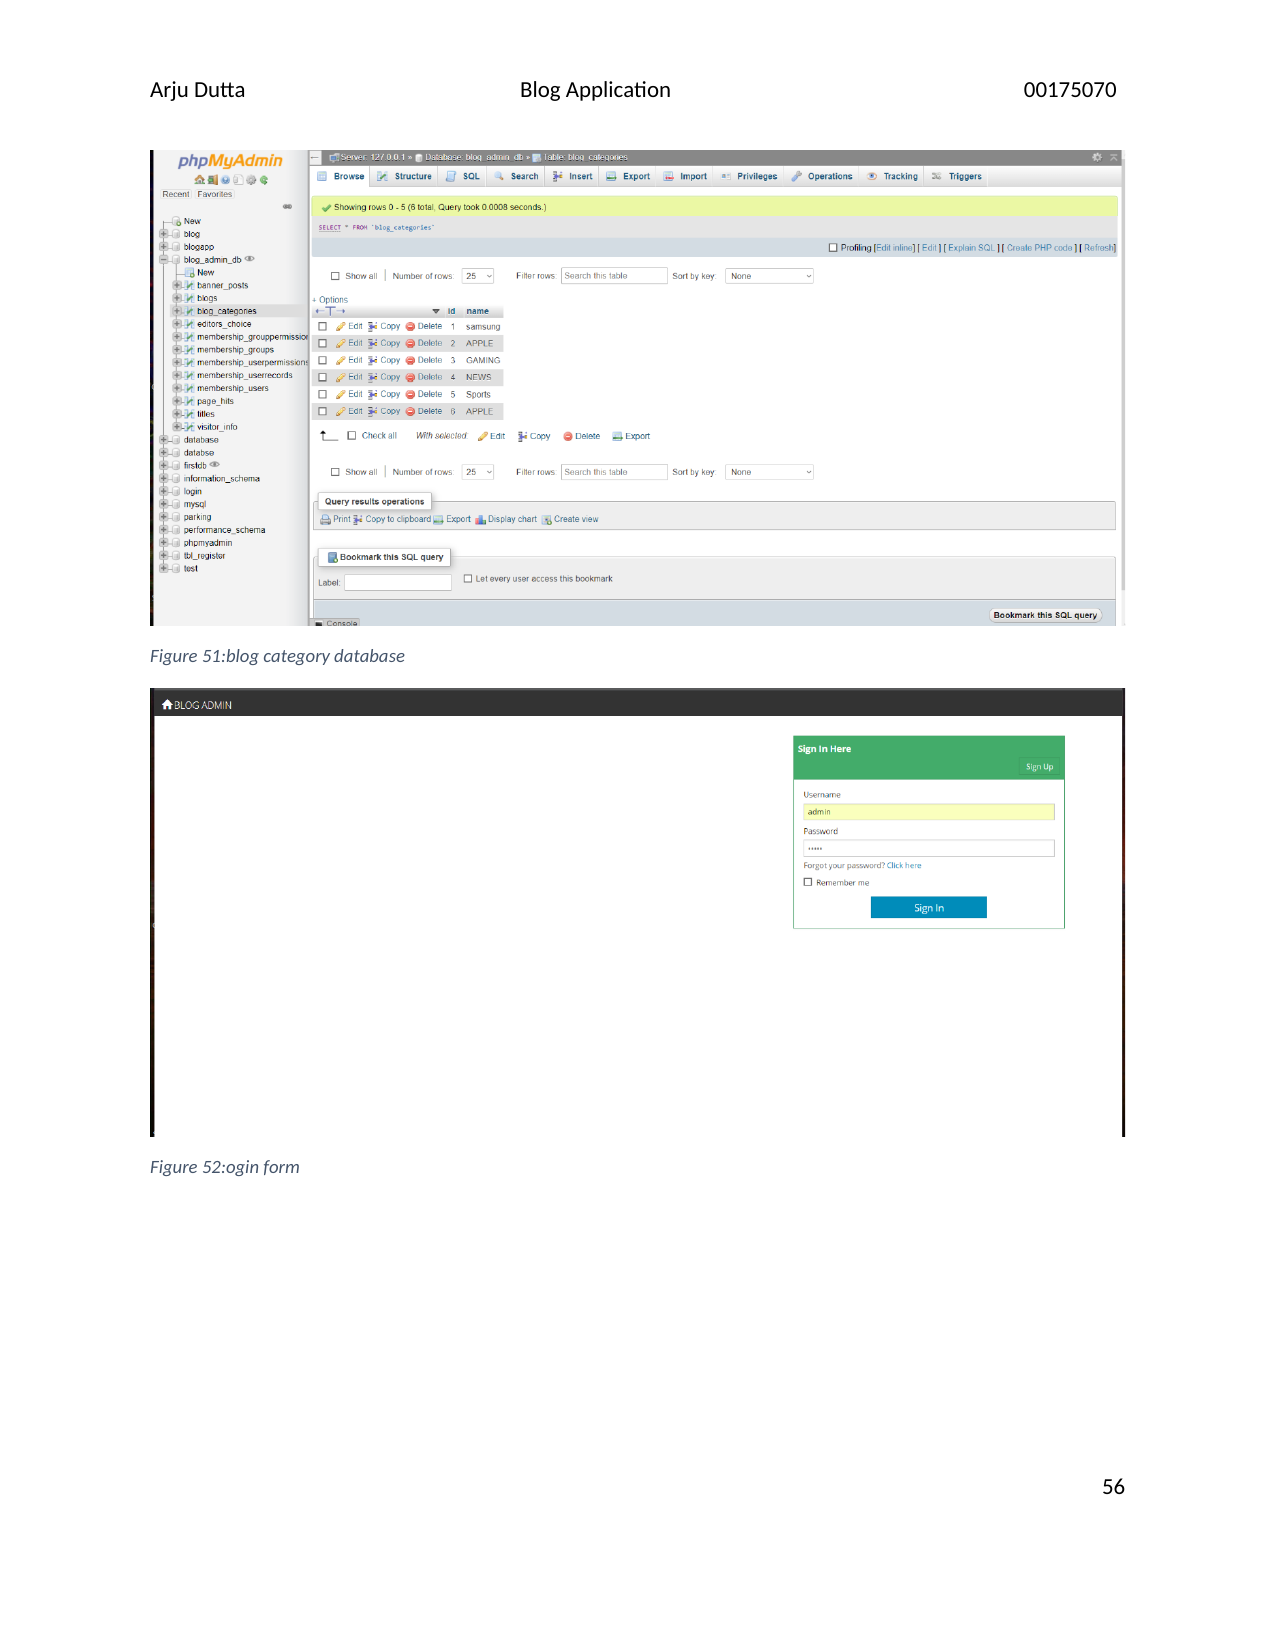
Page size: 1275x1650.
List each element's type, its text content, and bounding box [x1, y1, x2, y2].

picture [150, 688, 1125, 1137]
text Figure 51:blog category database [150, 644, 1125, 667]
picture [150, 150, 1125, 626]
text Figure 52:ogin form [150, 1155, 1125, 1178]
